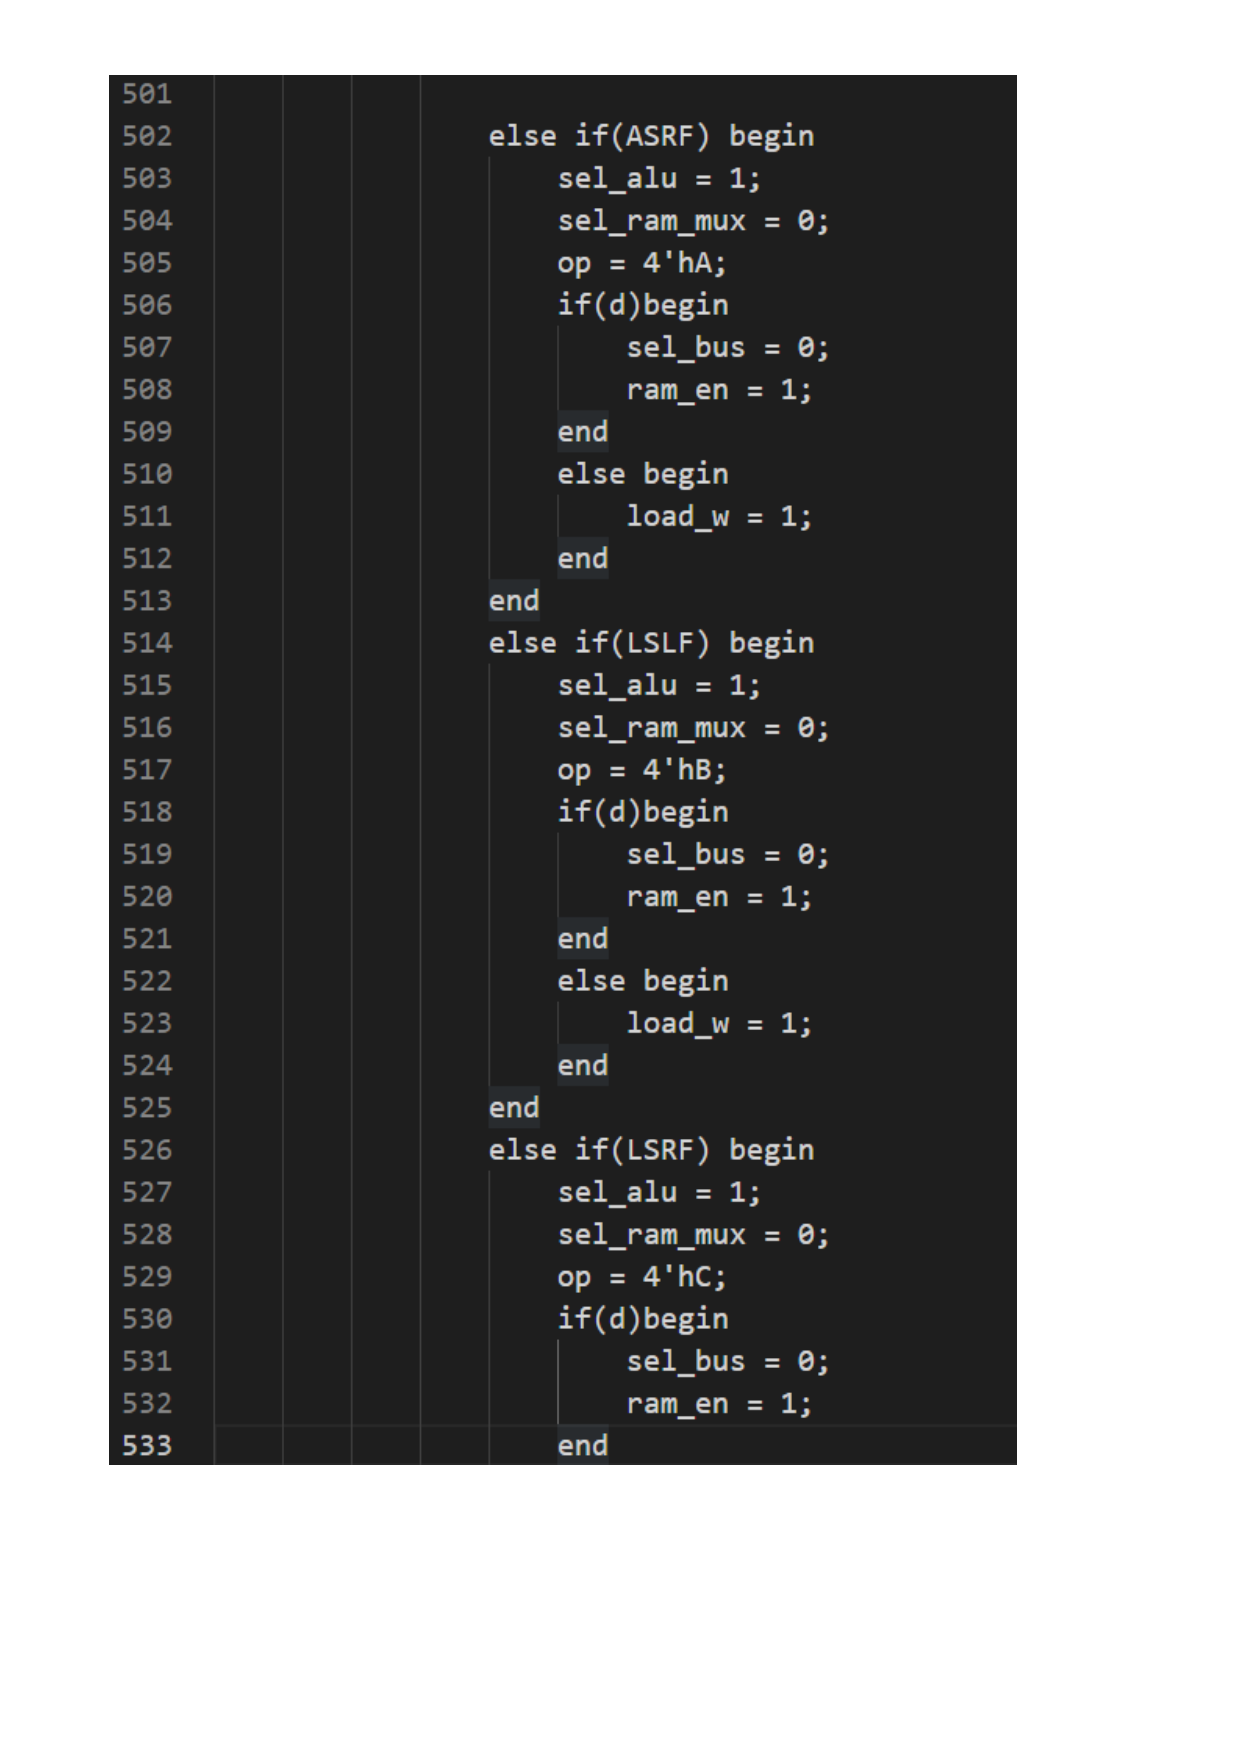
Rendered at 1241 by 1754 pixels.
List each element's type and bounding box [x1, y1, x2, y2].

picture [109, 75, 1017, 1465]
